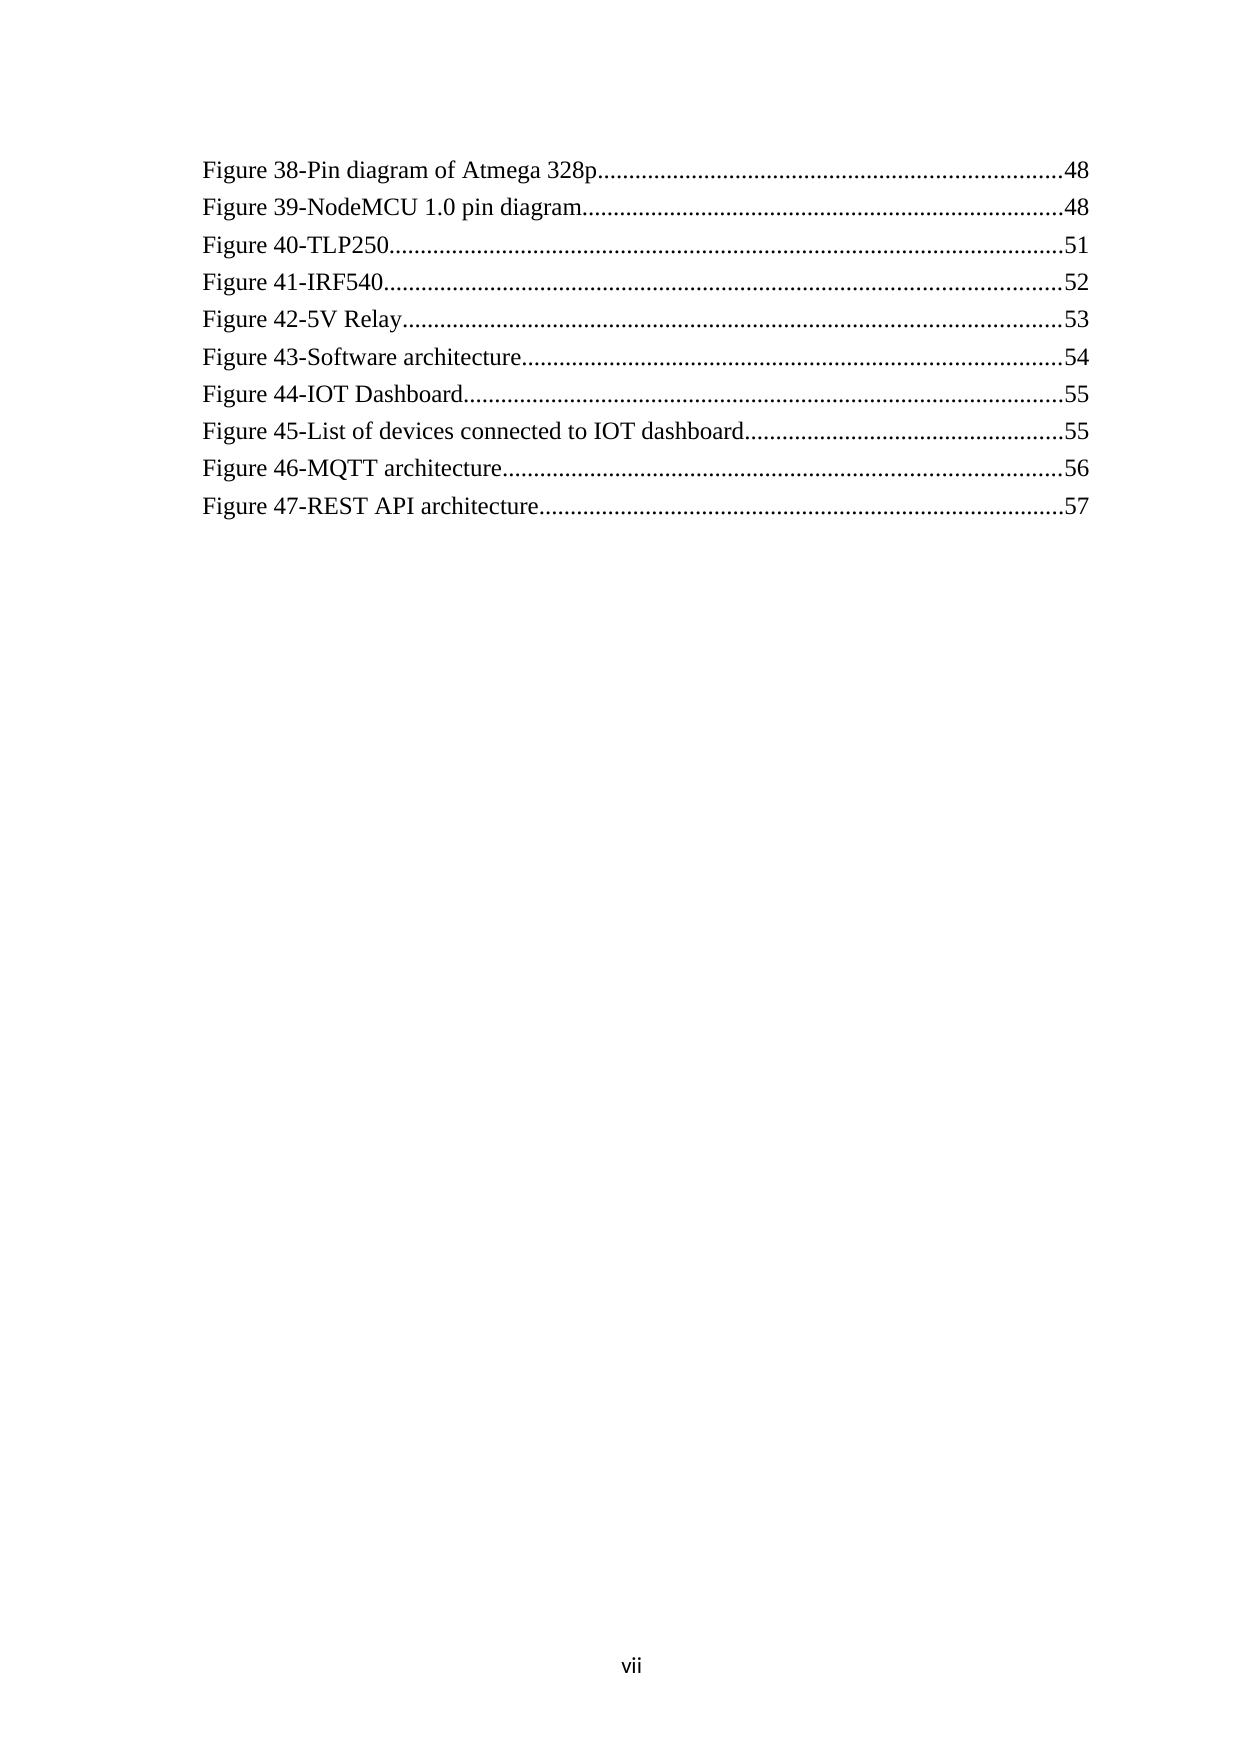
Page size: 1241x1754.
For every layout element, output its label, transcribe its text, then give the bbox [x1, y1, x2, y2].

text Figure 38-Pin diagram of Atmega 328p 48 [172, 155, 1090, 184]
text Figure 47-REST API architecture 57 [172, 491, 1090, 519]
text Figure 43-Software architecture 54 [172, 342, 1090, 370]
text Figure 44-IOT Dashboard 55 [172, 379, 1090, 408]
text Figure 42-5V Relay 53 [172, 304, 1090, 333]
text Figure 41-IRF540 52 [172, 267, 1090, 296]
text Figure 39-NodeMCU 1.0 pin diagram 48 [172, 192, 1090, 221]
text Figure 46-MQTT architecture 56 [172, 453, 1090, 482]
text Figure 45-List of devices connected to IOT dashboard 55 [172, 416, 1090, 445]
text Figure 40-TLP250 51 [172, 230, 1090, 258]
